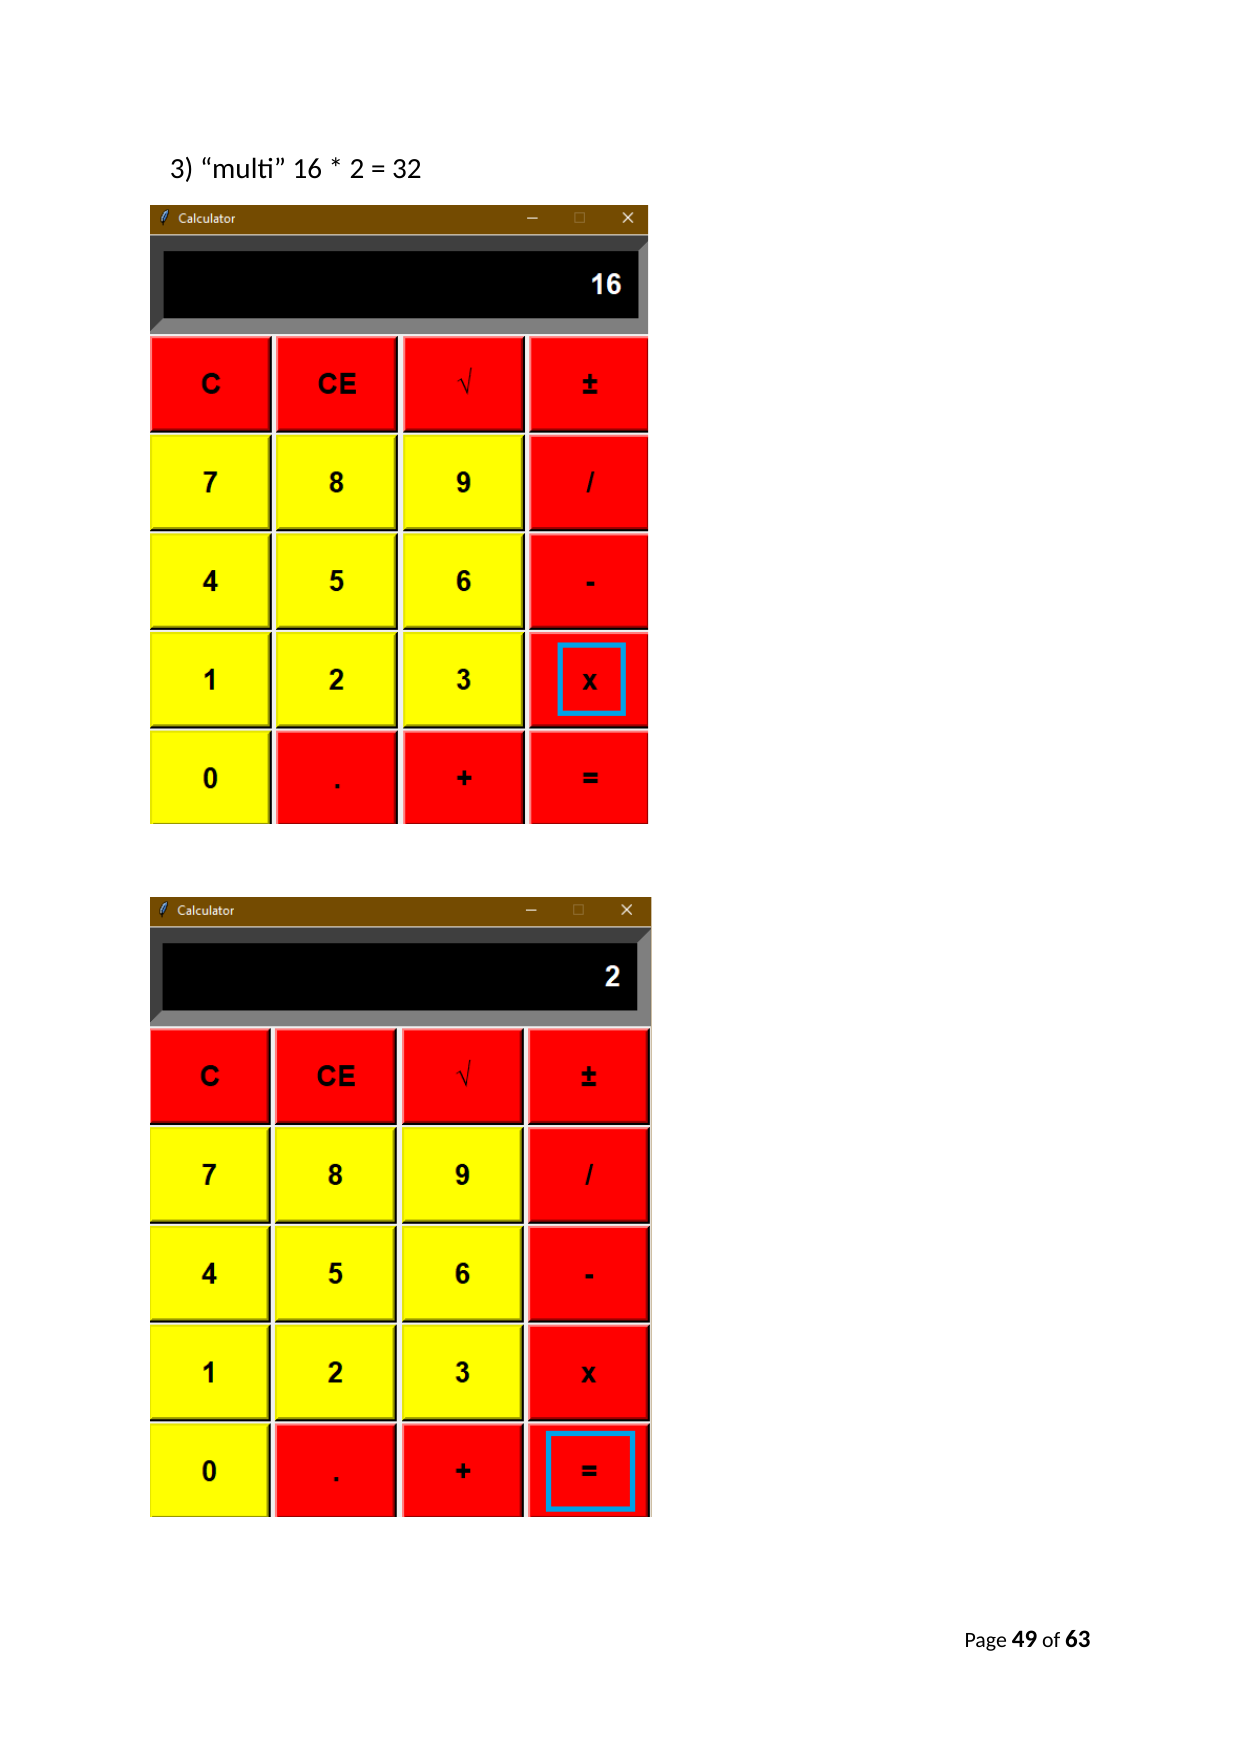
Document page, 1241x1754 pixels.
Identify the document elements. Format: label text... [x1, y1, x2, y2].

picture [150, 205, 649, 824]
text 3) “multi” 16 * 2 = 32 [150, 150, 1090, 186]
picture [150, 897, 652, 1517]
